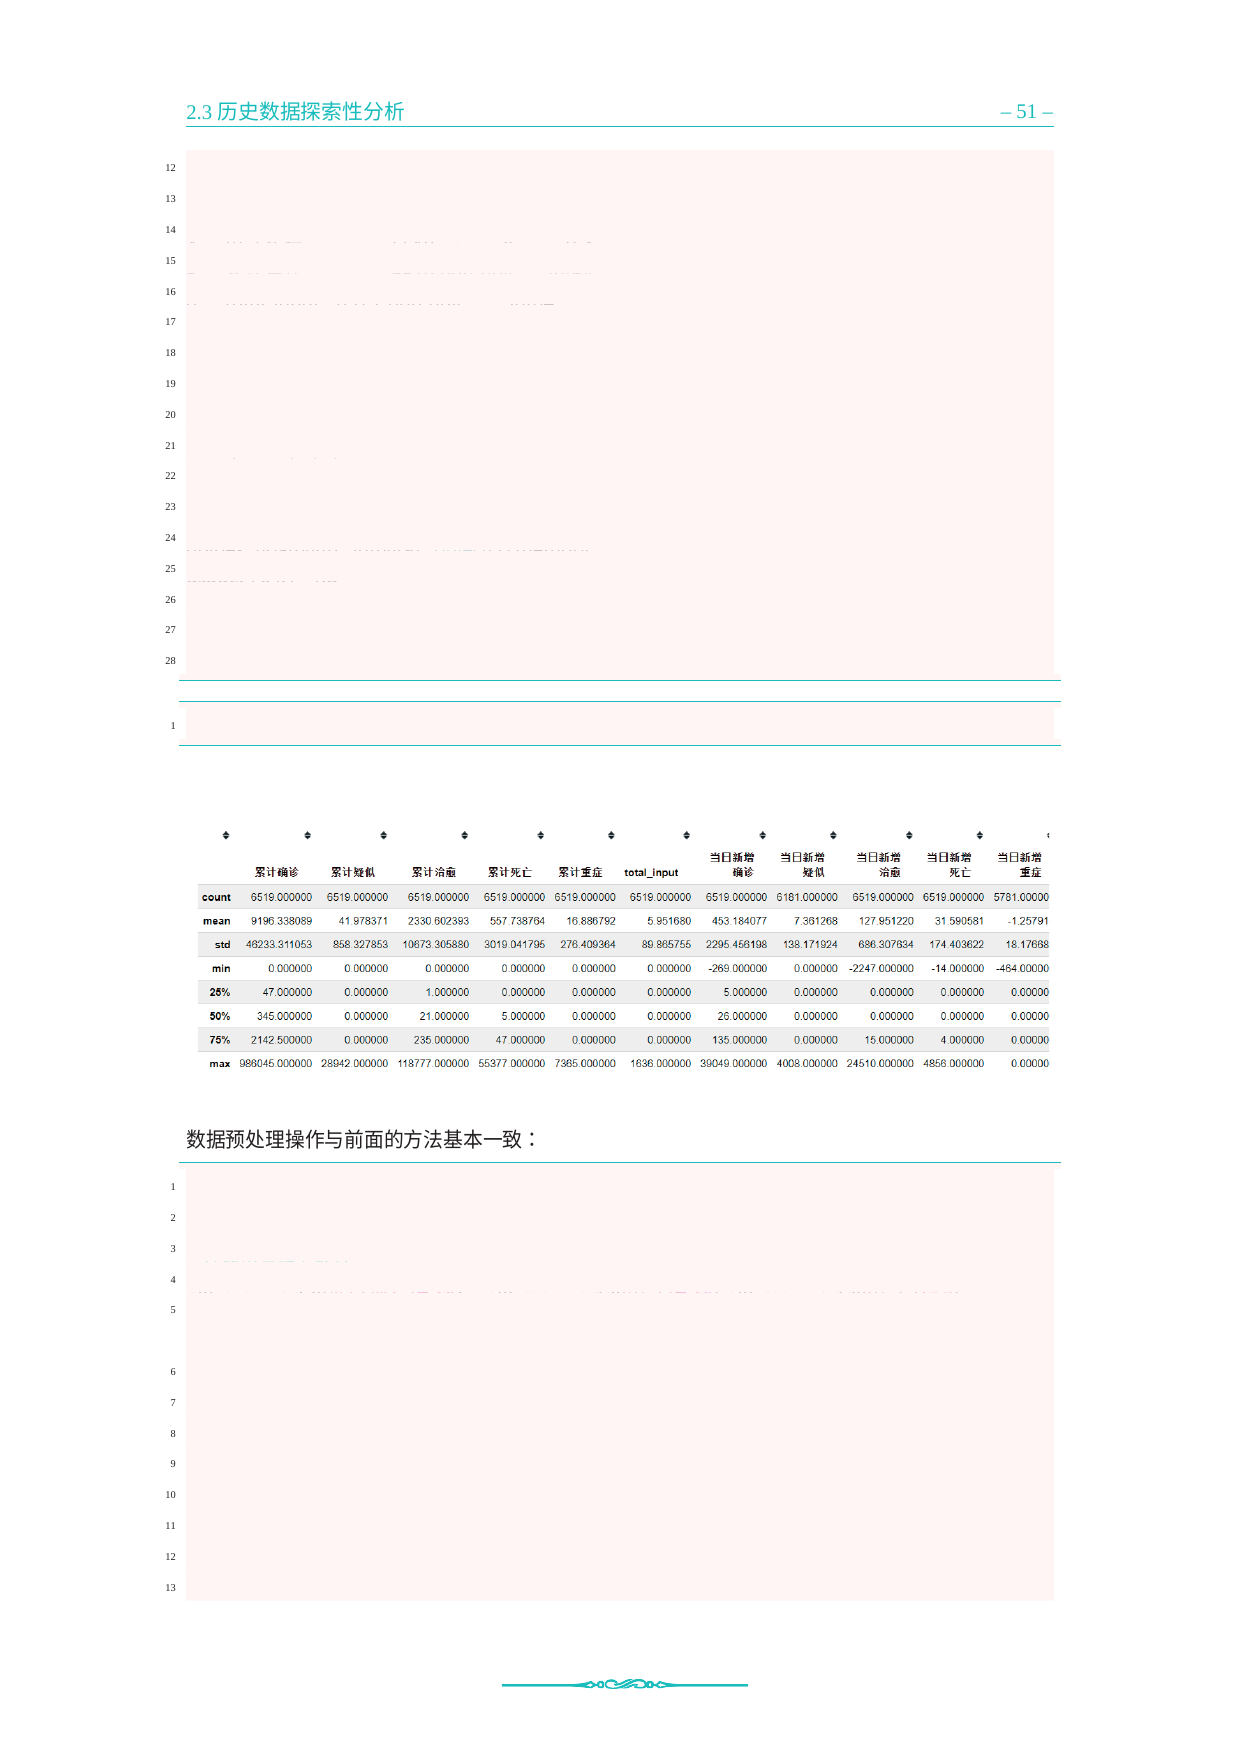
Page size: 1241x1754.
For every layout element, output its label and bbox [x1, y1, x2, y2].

picture [197, 831, 1050, 1067]
picture [501, 1679, 749, 1689]
